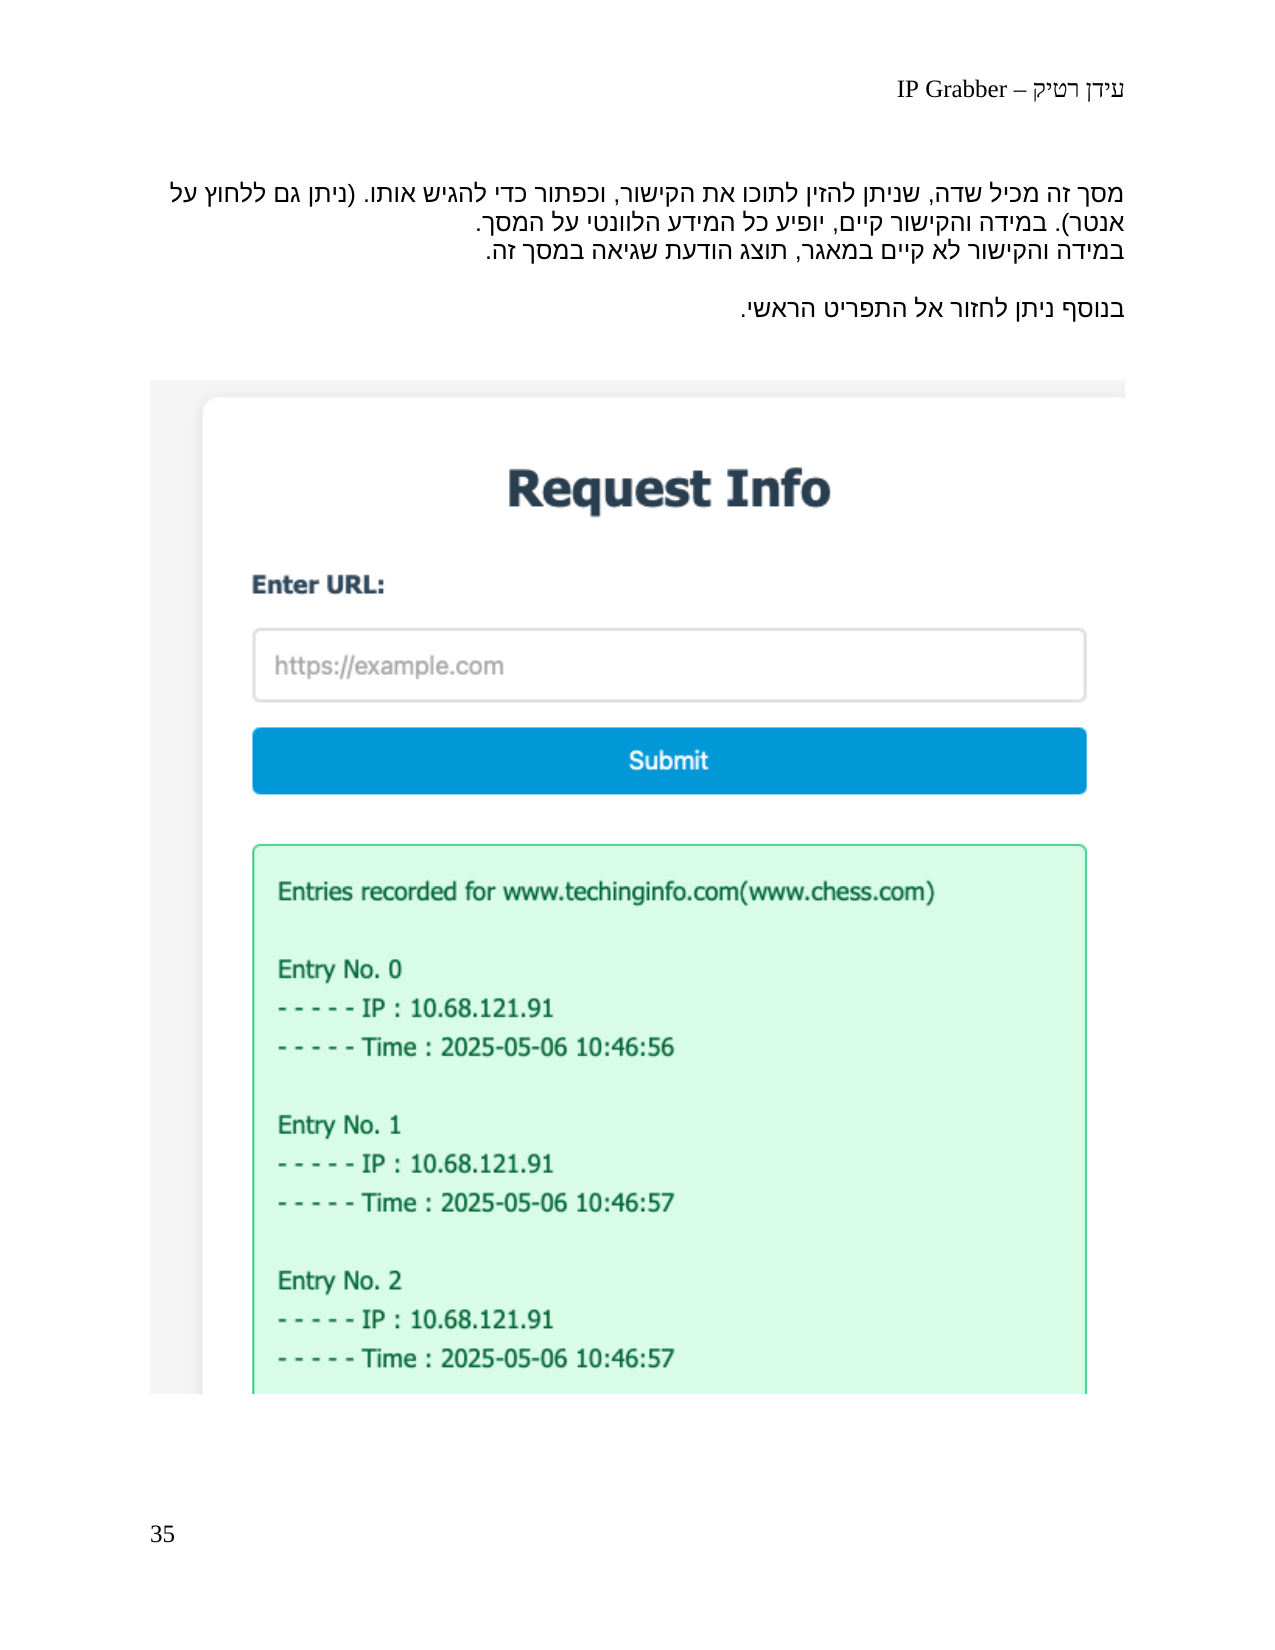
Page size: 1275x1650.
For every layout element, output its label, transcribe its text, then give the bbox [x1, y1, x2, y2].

picture [150, 380, 1125, 1394]
text במידה והקישור לא קיים במאגר, תוצג הודעת שגיאה במסך זה. [150, 236, 1125, 265]
text מסך זה מכיל שדה, שניתן להזין לתוכו את הקישור, וכפתור כדי להגיש אותו. (ניתן גם ללחוץ על אנטר). במידה והקישור קיים, יופיע כל המידע הלוונטי על המסך. [150, 179, 1125, 236]
text בנוסף ניתן לחזור אל התפריט הראשי. [150, 294, 1125, 322]
